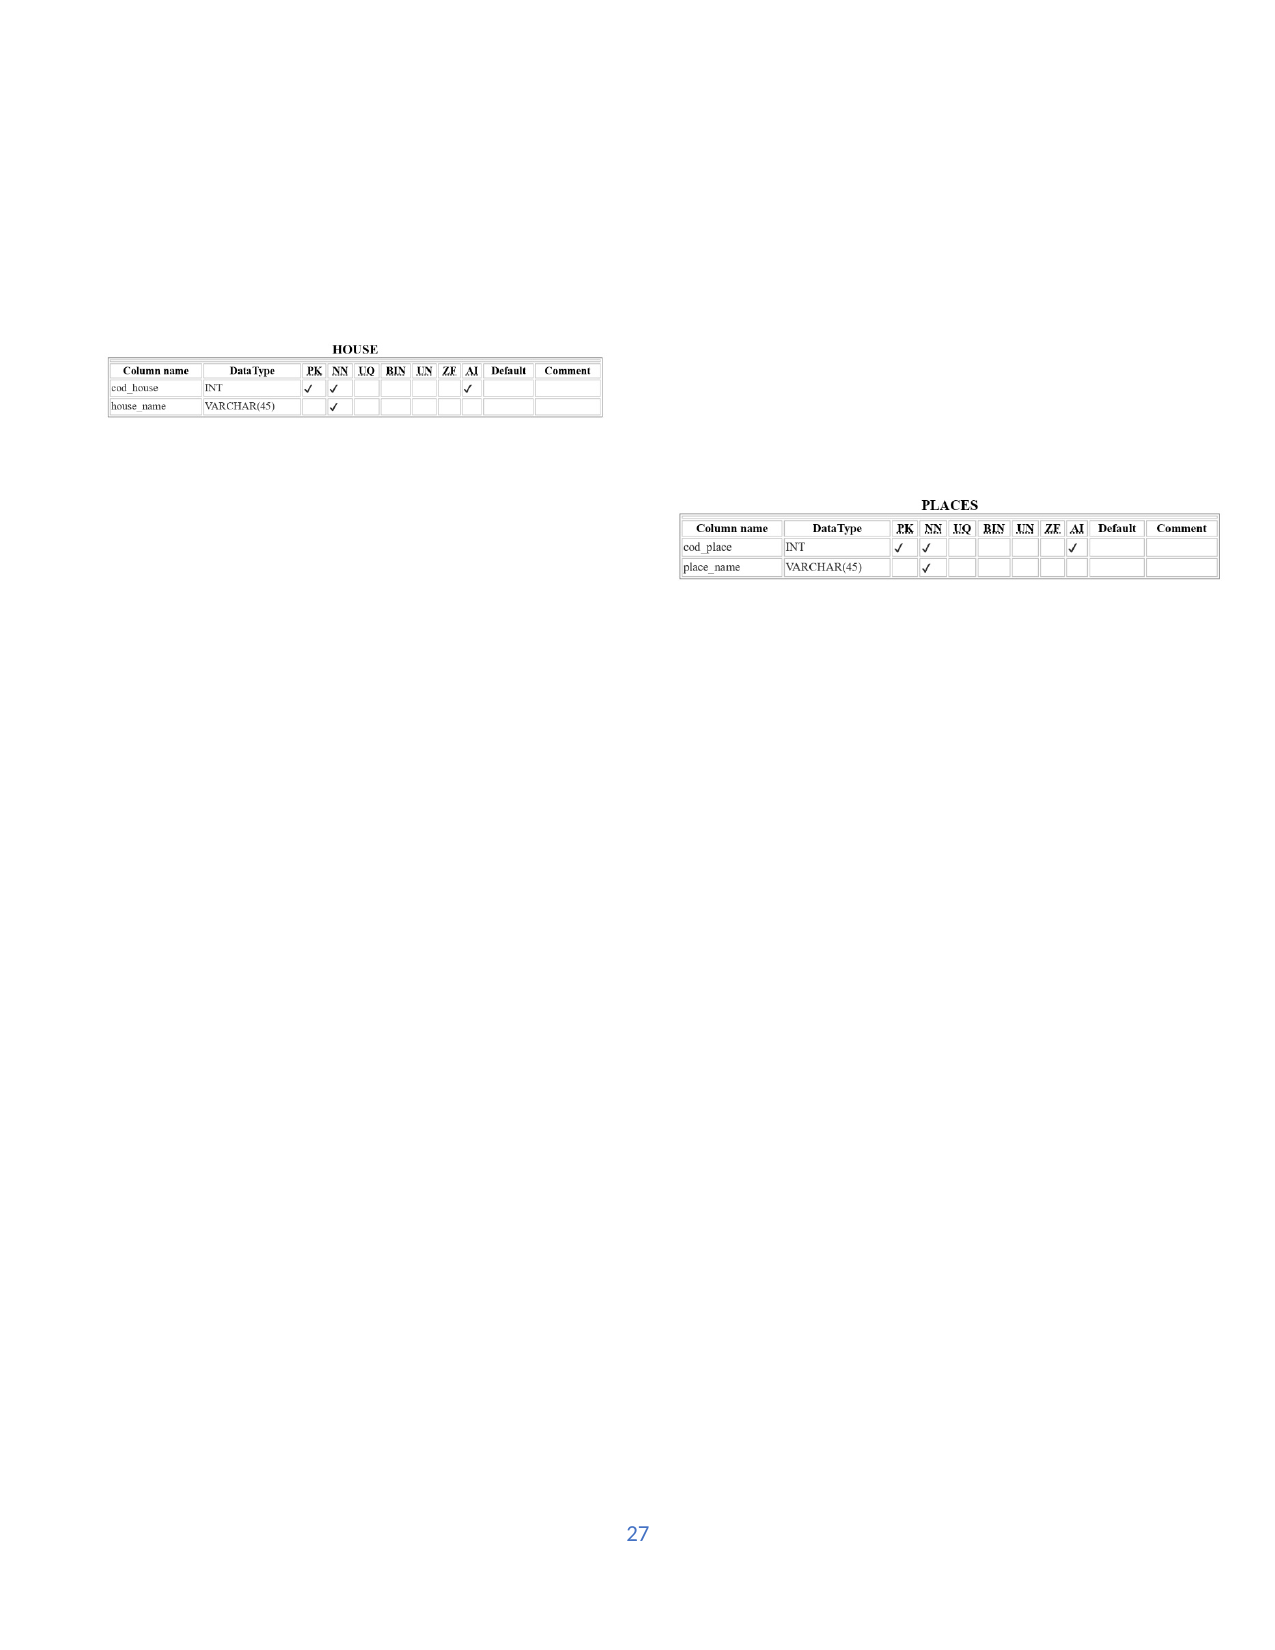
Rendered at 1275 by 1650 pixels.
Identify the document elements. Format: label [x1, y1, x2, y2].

picture [645, 479, 1253, 591]
picture [76, 327, 633, 433]
